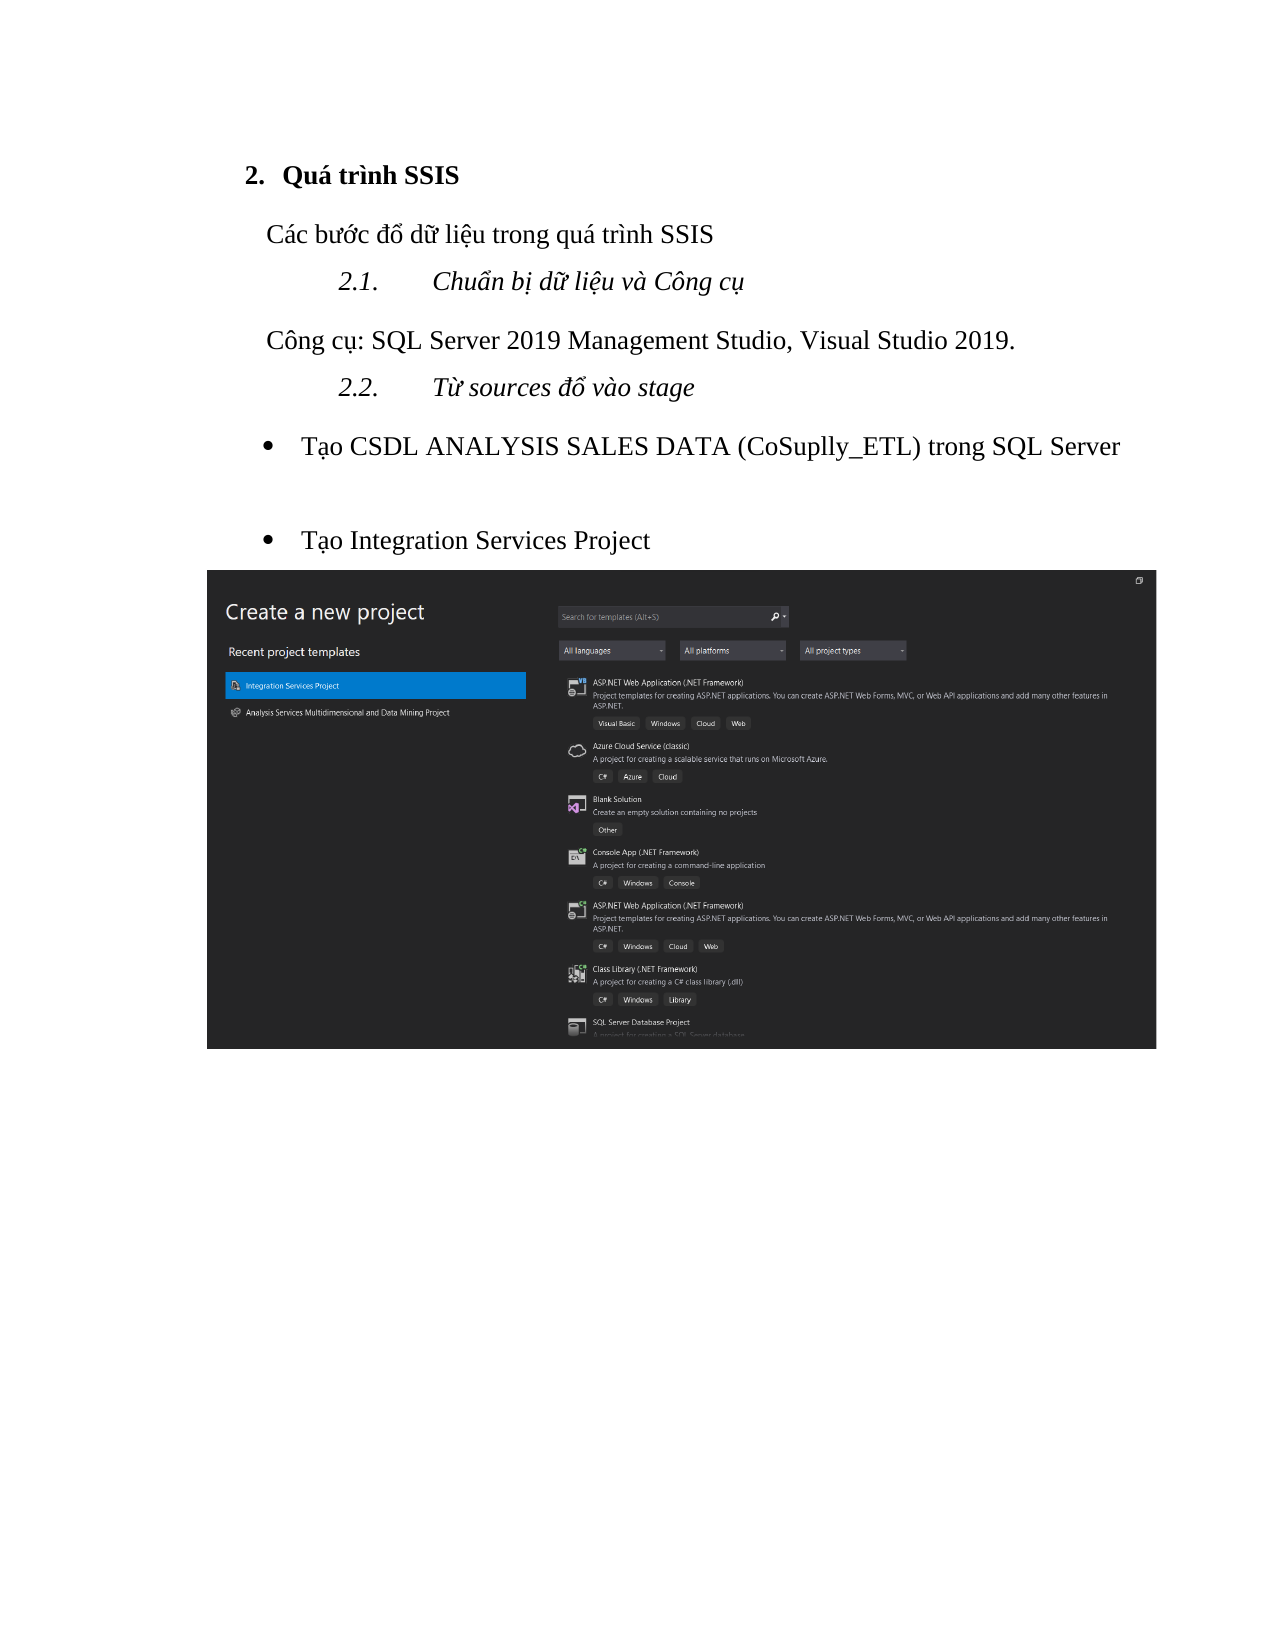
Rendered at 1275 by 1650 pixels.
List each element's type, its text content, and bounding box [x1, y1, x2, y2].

list Tạo CSDL ANALYSIS SALES DATA (CoSuplly_ETL) trong SQL Server [263, 430, 1156, 462]
text Công cụ: SQL Server 2019 Management Studio, Visual Studio 2019. [207, 324, 1156, 356]
text Các bước đổ dữ liệu trong quá trình SSIS [207, 219, 1156, 250]
list Tạo Integration Services Project [263, 524, 1156, 555]
subtitle Quá trình SSIS [244, 159, 1156, 191]
subtitle Chuẩn bị dữ liệu và Công cụ [338, 265, 1156, 296]
picture [207, 570, 1157, 1049]
subtitle Từ sources đổ vào stage [338, 371, 1156, 402]
